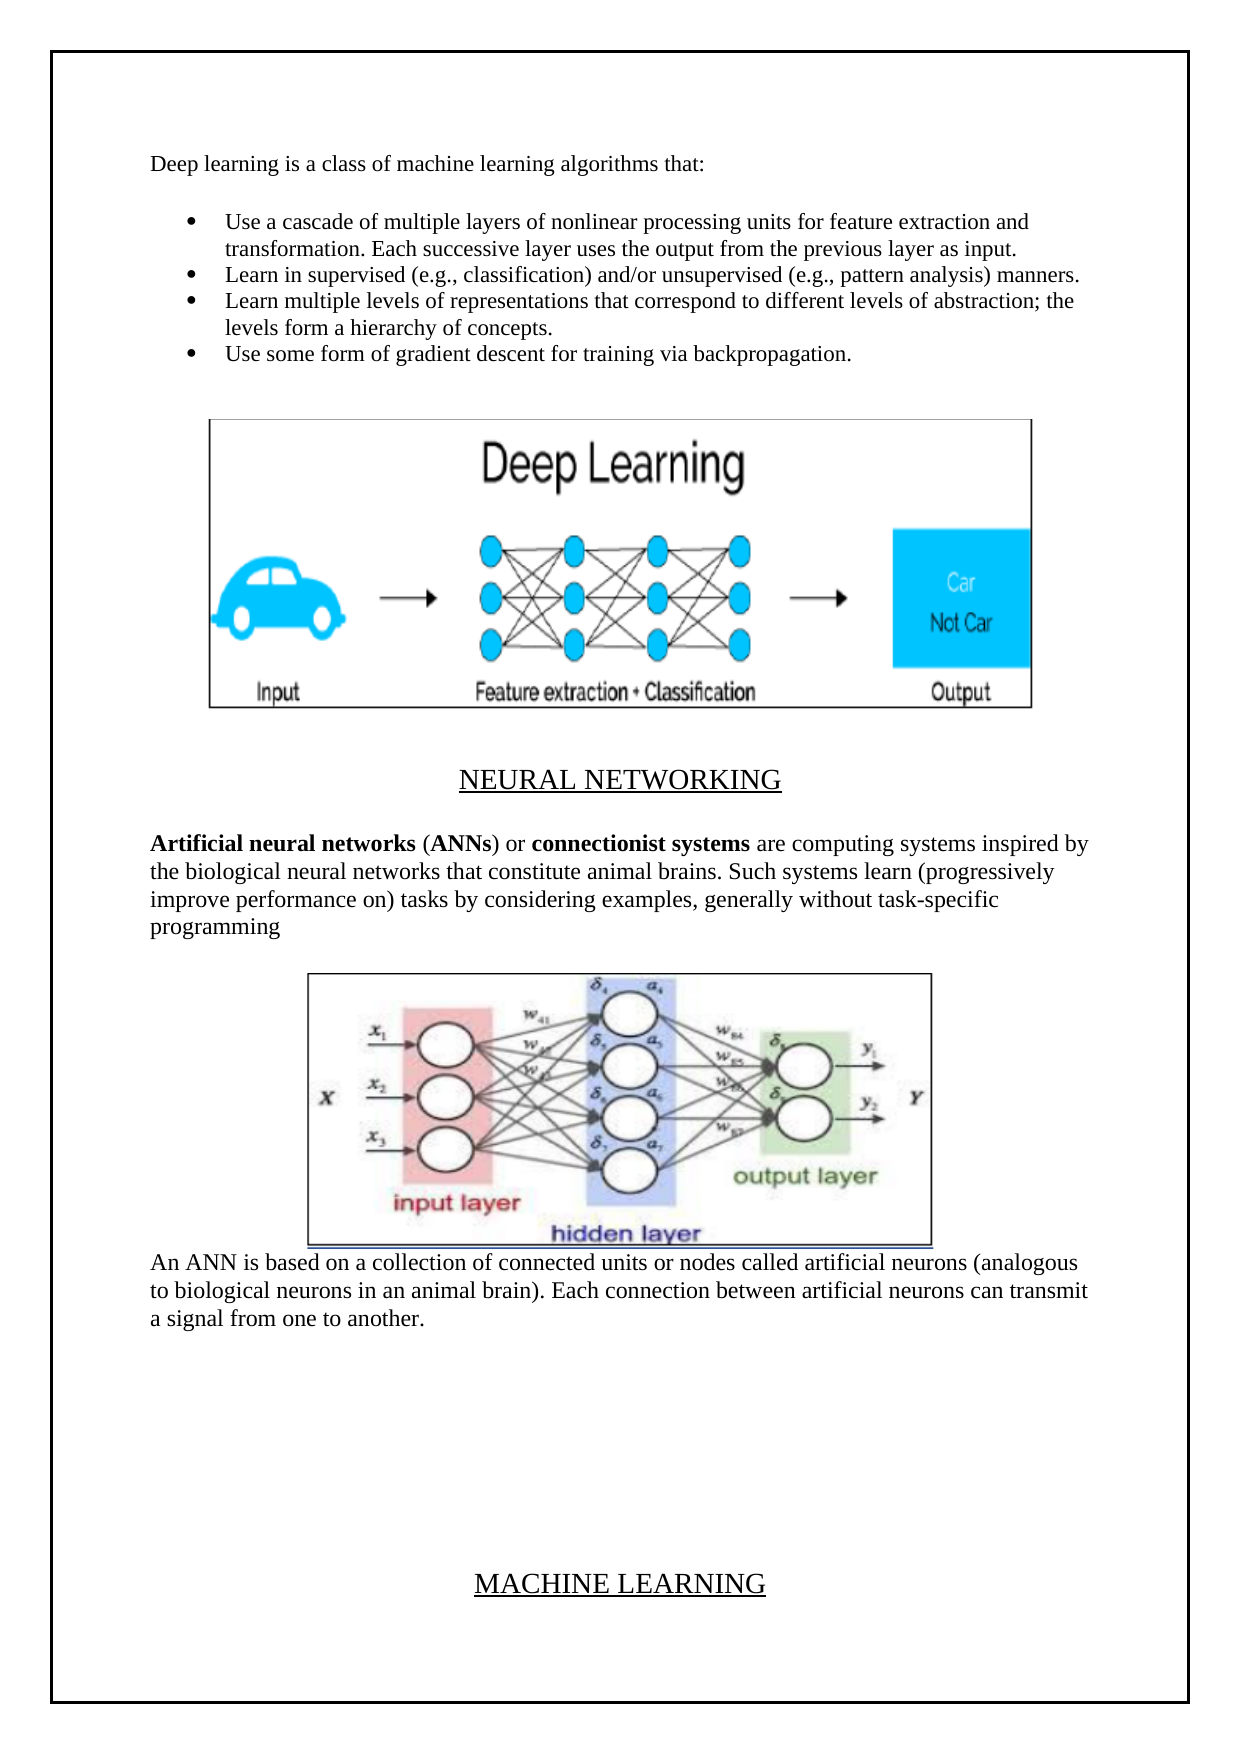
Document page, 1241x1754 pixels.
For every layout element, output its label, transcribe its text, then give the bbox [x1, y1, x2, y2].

list Learn multiple levels of representations that correspond to different levels of abstraction; the levels form a hierarchy of concepts. [187, 287, 1090, 340]
text Artificial neural networks (ANNs) or connectionist systems are computing systems inspired by the biological neural networks that constitute animal brains. Such systems learn (progressively improve performance on) tasks by considering examples, generally without task-specific programming [150, 829, 1090, 940]
list Use some form of gradient descent for training via backpropagation. [187, 340, 1090, 366]
list Use a cascade of multiple layers of nonlinear processing units for feature extraction and transformation. Each successive layer uses the output from the previous layer as input. [187, 208, 1090, 261]
list Learn in supervised (e.g., classification) and/or unsupervised (e.g., pattern analysis) manners. [187, 261, 1090, 287]
text An ANN is based on a collection of connected units or nodes called artificial neurons (analogous to biological neurons in an animal brain). Each connection between artificial neurons can transmit a signal from one to another. [150, 1248, 1090, 1331]
text MACHINE LEARNING [150, 1566, 1090, 1599]
text NEURAL NETWORKING [150, 762, 1090, 796]
picture [206, 419, 1034, 710]
picture [306, 973, 934, 1249]
text Deep learning is a class of machine learning algorithms that: [150, 150, 1090, 176]
